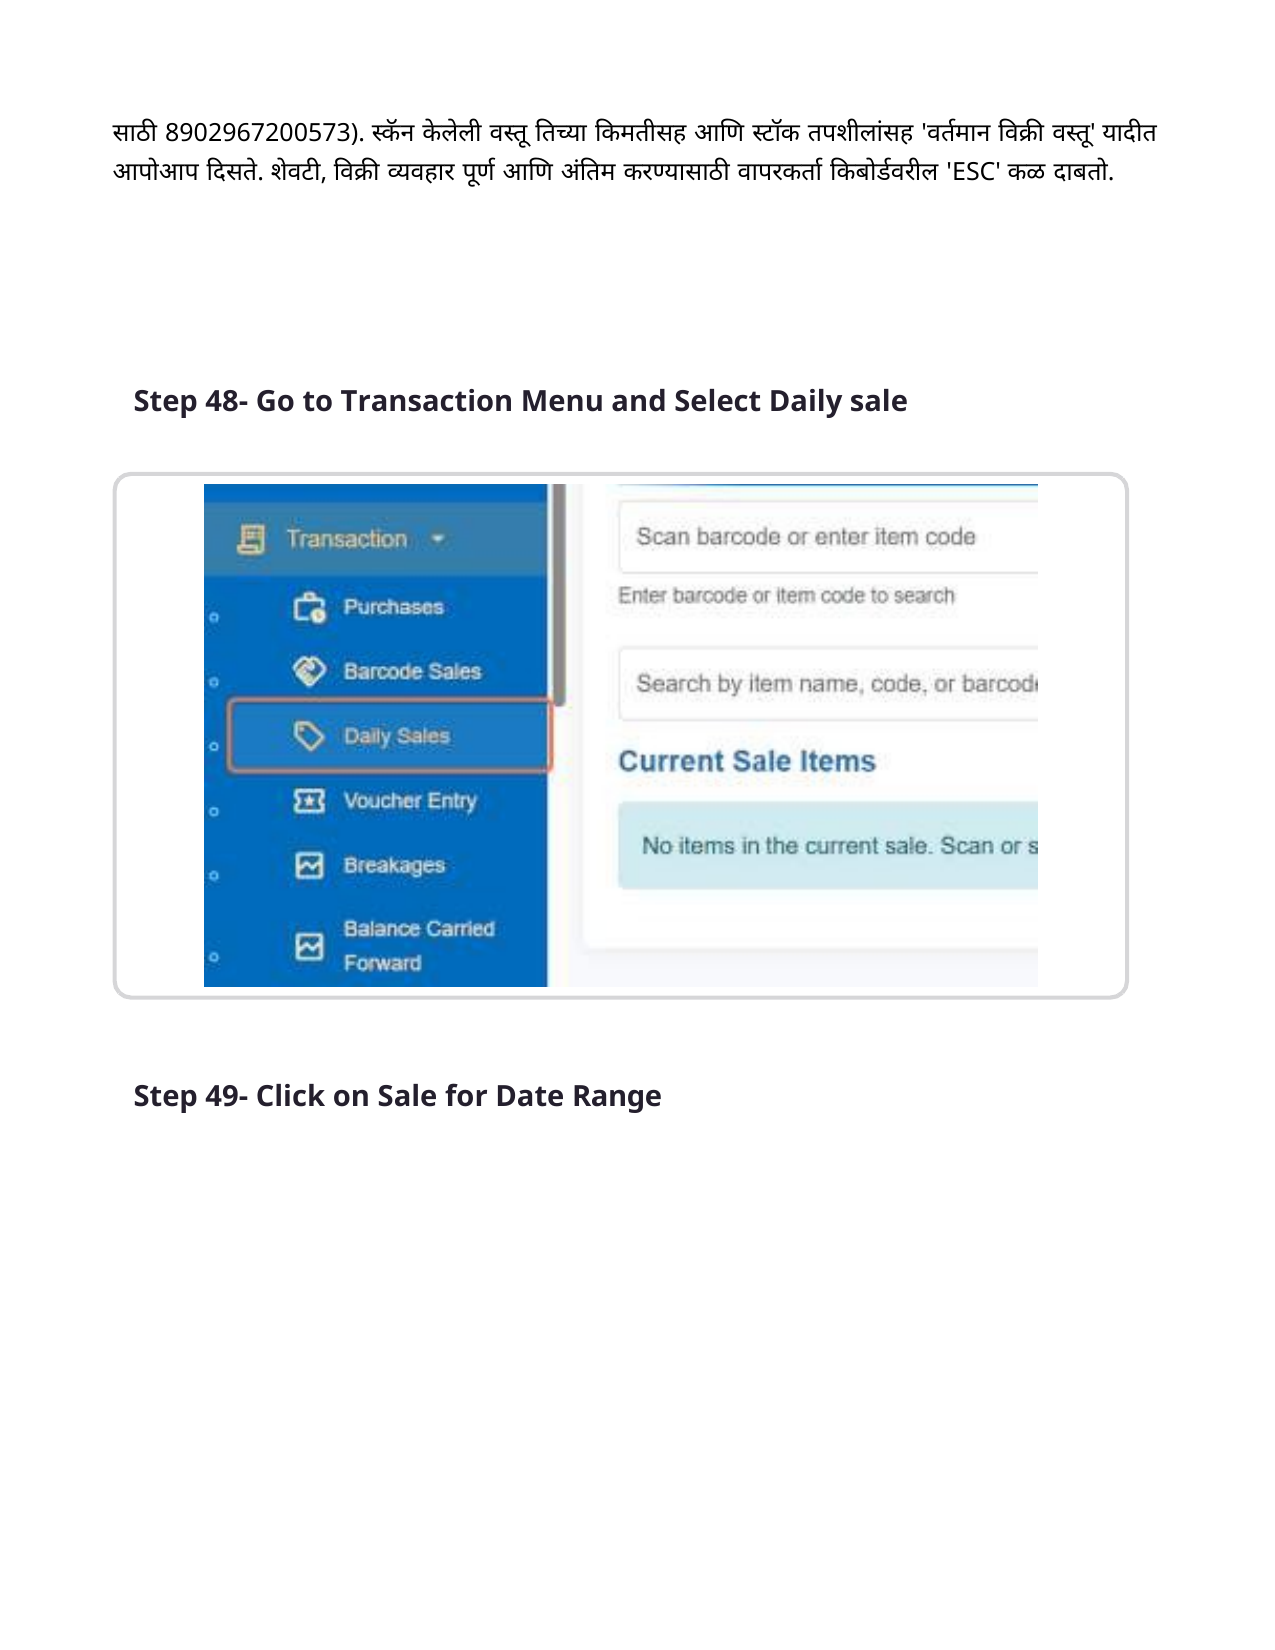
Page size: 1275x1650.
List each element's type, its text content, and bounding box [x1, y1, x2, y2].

text Step 49- Click on Sale for Date Range [133, 1076, 1162, 1115]
text Step 48- Go to Transaction Menu and Select Daily sale [133, 380, 1162, 420]
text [112, 114, 1162, 188]
picture [204, 484, 1038, 987]
